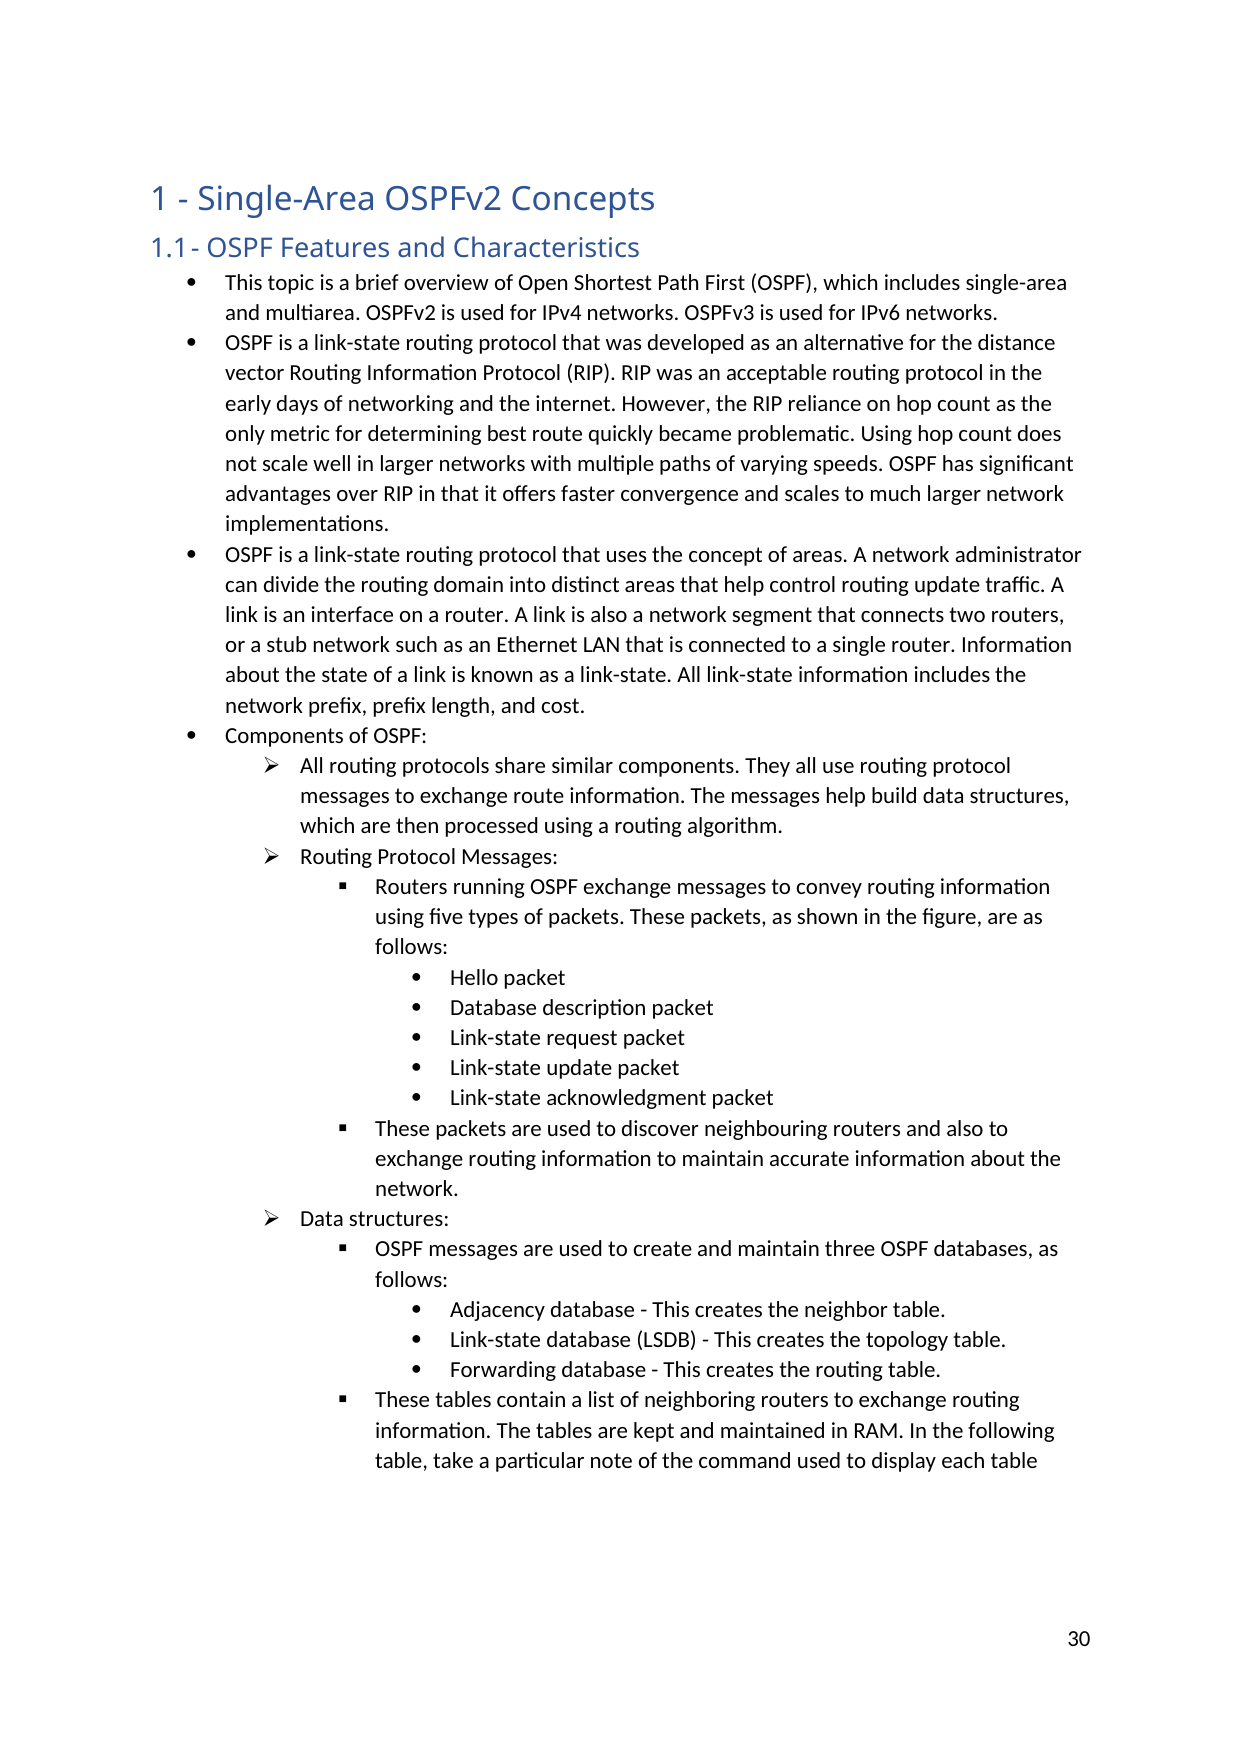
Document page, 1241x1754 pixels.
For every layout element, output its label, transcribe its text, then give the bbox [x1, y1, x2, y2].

list Database description packet [412, 993, 1090, 1021]
list OSPF is a link-state routing protocol that uses the concept of areas. A network administrator can divide the routing domain into distinct areas that help control routing update traffic. A link is an interface on a router. A link is also a network segment that connects two routers, or a stub network such as an Ethernet LAN that is connected to a single router. Information about the state of a link is known as a link-state. All link-state information includes the network prefix, prefix length, and cost. [187, 540, 1090, 719]
list OSPF messages are used to create and maintain three OSPF databases, as follows: [337, 1234, 1090, 1293]
subtitle 1 - Single-Area OSPFv2 Concepts [150, 175, 1090, 220]
list Link-state update packet [412, 1053, 1090, 1081]
list Link-state acknowledgment packet [412, 1083, 1090, 1112]
list Routers running OSPF exchange messages to convey routing information using five types of packets. These packets, as shown in the figure, are as follows: [337, 872, 1090, 961]
list These packets are used to discover neighbouring routers and also to exchange routing information to maintain accurate information about the network. [337, 1114, 1090, 1202]
list Hello packet [412, 963, 1090, 991]
list Routing Protocol Messages: [262, 842, 1090, 870]
list This topic is a brief overview of Open Shortest Path First (OSPF), which includes single-area and multiarea. OSPFv2 is used for IPv4 networks. OSPFv3 is used for IPv6 networks. [187, 268, 1090, 326]
list Components of OSPF: [187, 721, 1090, 749]
list OSPF is a link-state routing protocol that was developed as an alternative for the distance vector Routing Information Protocol (RIP). RIP was an acceptable routing protocol in the early days of networking and the internet. However, the RIP reliance on hop count as the only metric for determining best route quickly became problematic. Using hop count does not scale well in larger networks with multiple paths of varying speeds. OSPF has significant advantages over RIP in that it offers faster convergence and scales to much larger network implementations. [187, 328, 1090, 538]
list Forwarding database - This creates the routing table. [412, 1355, 1090, 1383]
list Adjacency database - This creates the neighbor table. [412, 1295, 1090, 1323]
list All routing protocols share similar components. They all use routing protocol messages to exchange route information. The messages help build data structures, which are then processed using a routing algorithm. [262, 751, 1090, 840]
list These tables contain a list of neighboring routers to exchange routing information. The tables are kept and maintained in RAM. In the following table, take a particular note of the command used to display each table [337, 1386, 1090, 1474]
list Link-state database (LSDB) - This creates the topology table. [412, 1325, 1090, 1353]
list Link-state request packet [412, 1023, 1090, 1051]
subtitle - OSPF Features and Characteristics [150, 228, 1090, 265]
list Data structures: [262, 1204, 1090, 1232]
